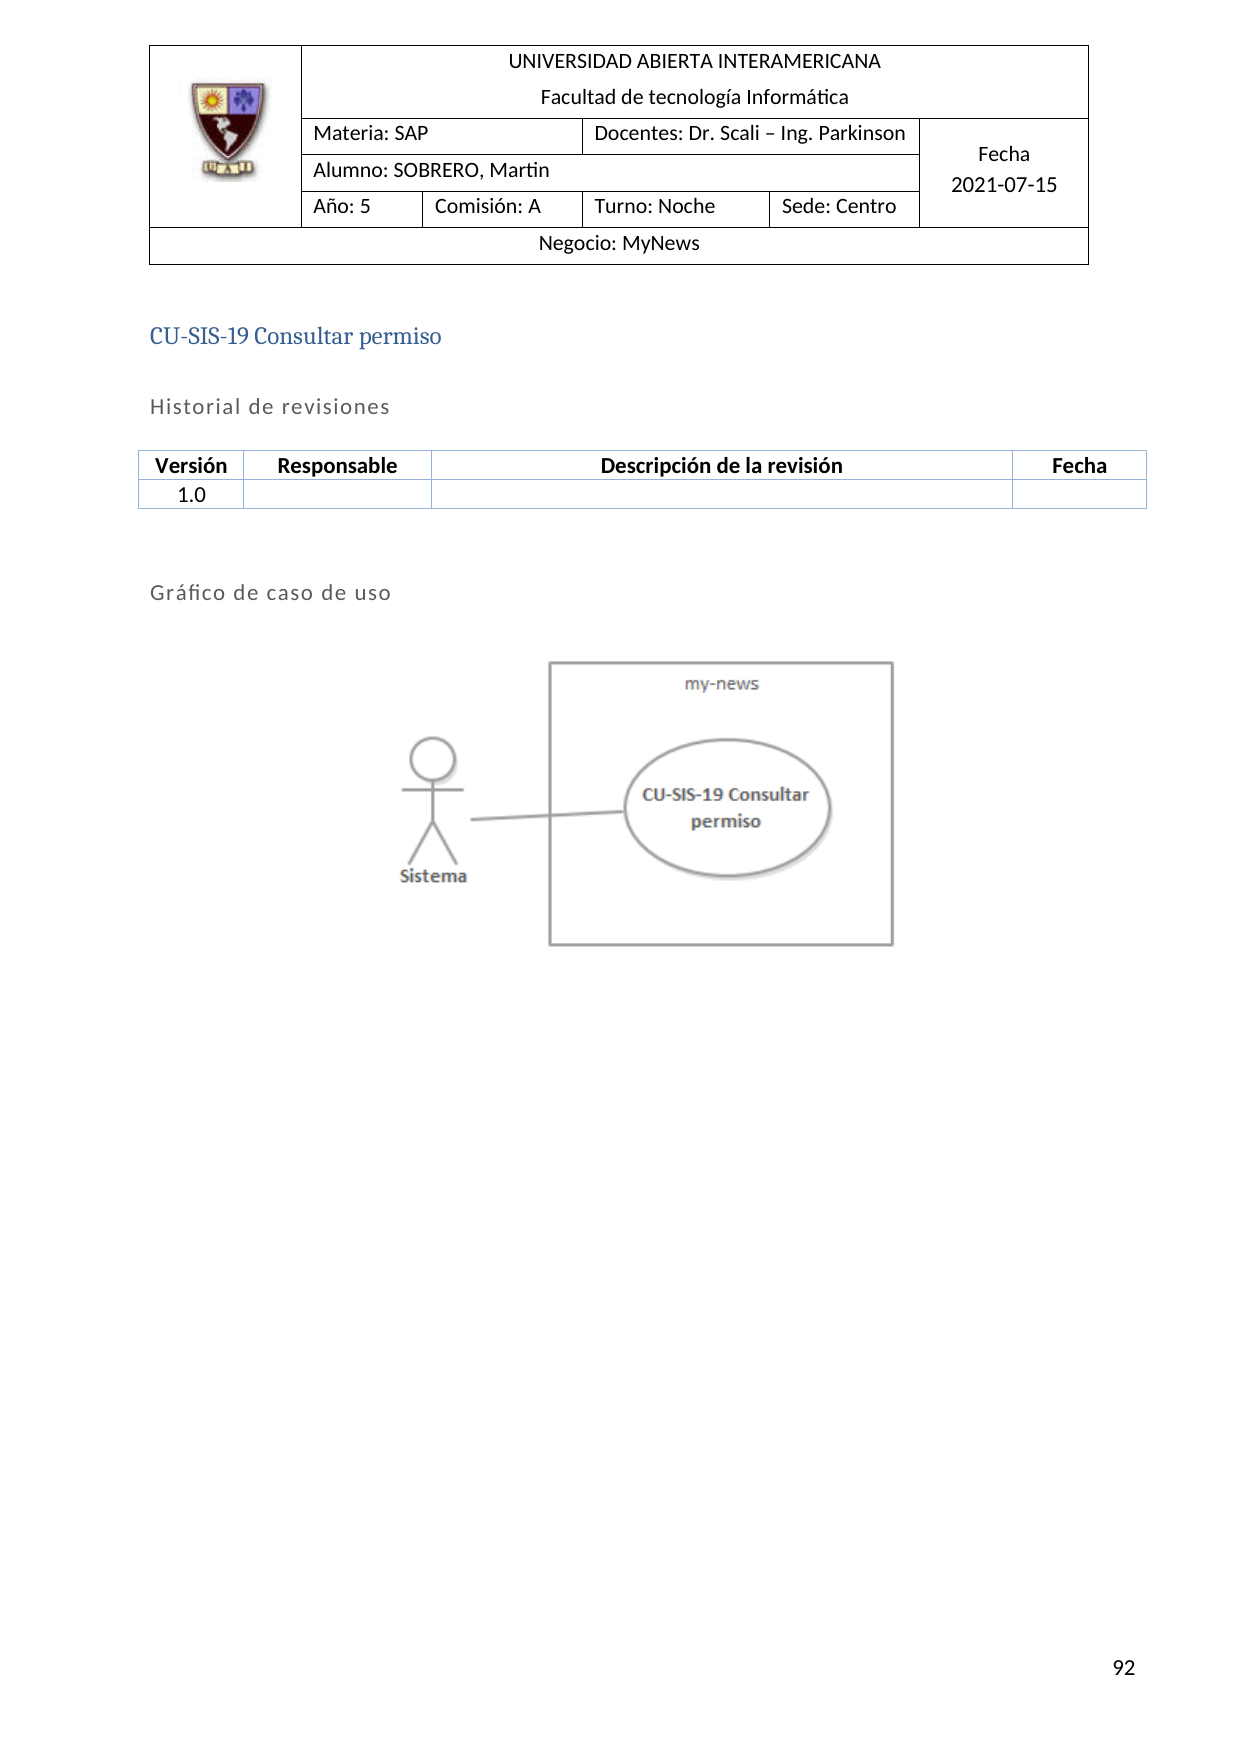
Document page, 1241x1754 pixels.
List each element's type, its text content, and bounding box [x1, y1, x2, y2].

subtitle CU-SIS-19 Consultar permiso [150, 322, 1135, 351]
table_header Versión [139, 451, 243, 479]
picture [383, 635, 902, 953]
table_cell 1.0 [139, 480, 243, 508]
subtitle Gráfico de caso de uso [150, 578, 1135, 607]
table_header Responsable [244, 451, 431, 479]
picture [177, 74, 278, 187]
table_cell [244, 480, 431, 508]
table_header Descripción de la revisión [432, 451, 1012, 479]
table_header Fecha [1013, 451, 1146, 479]
table_cell [1013, 480, 1146, 508]
subtitle Historial de revisiones [150, 392, 1135, 421]
table_cell [432, 480, 1012, 508]
